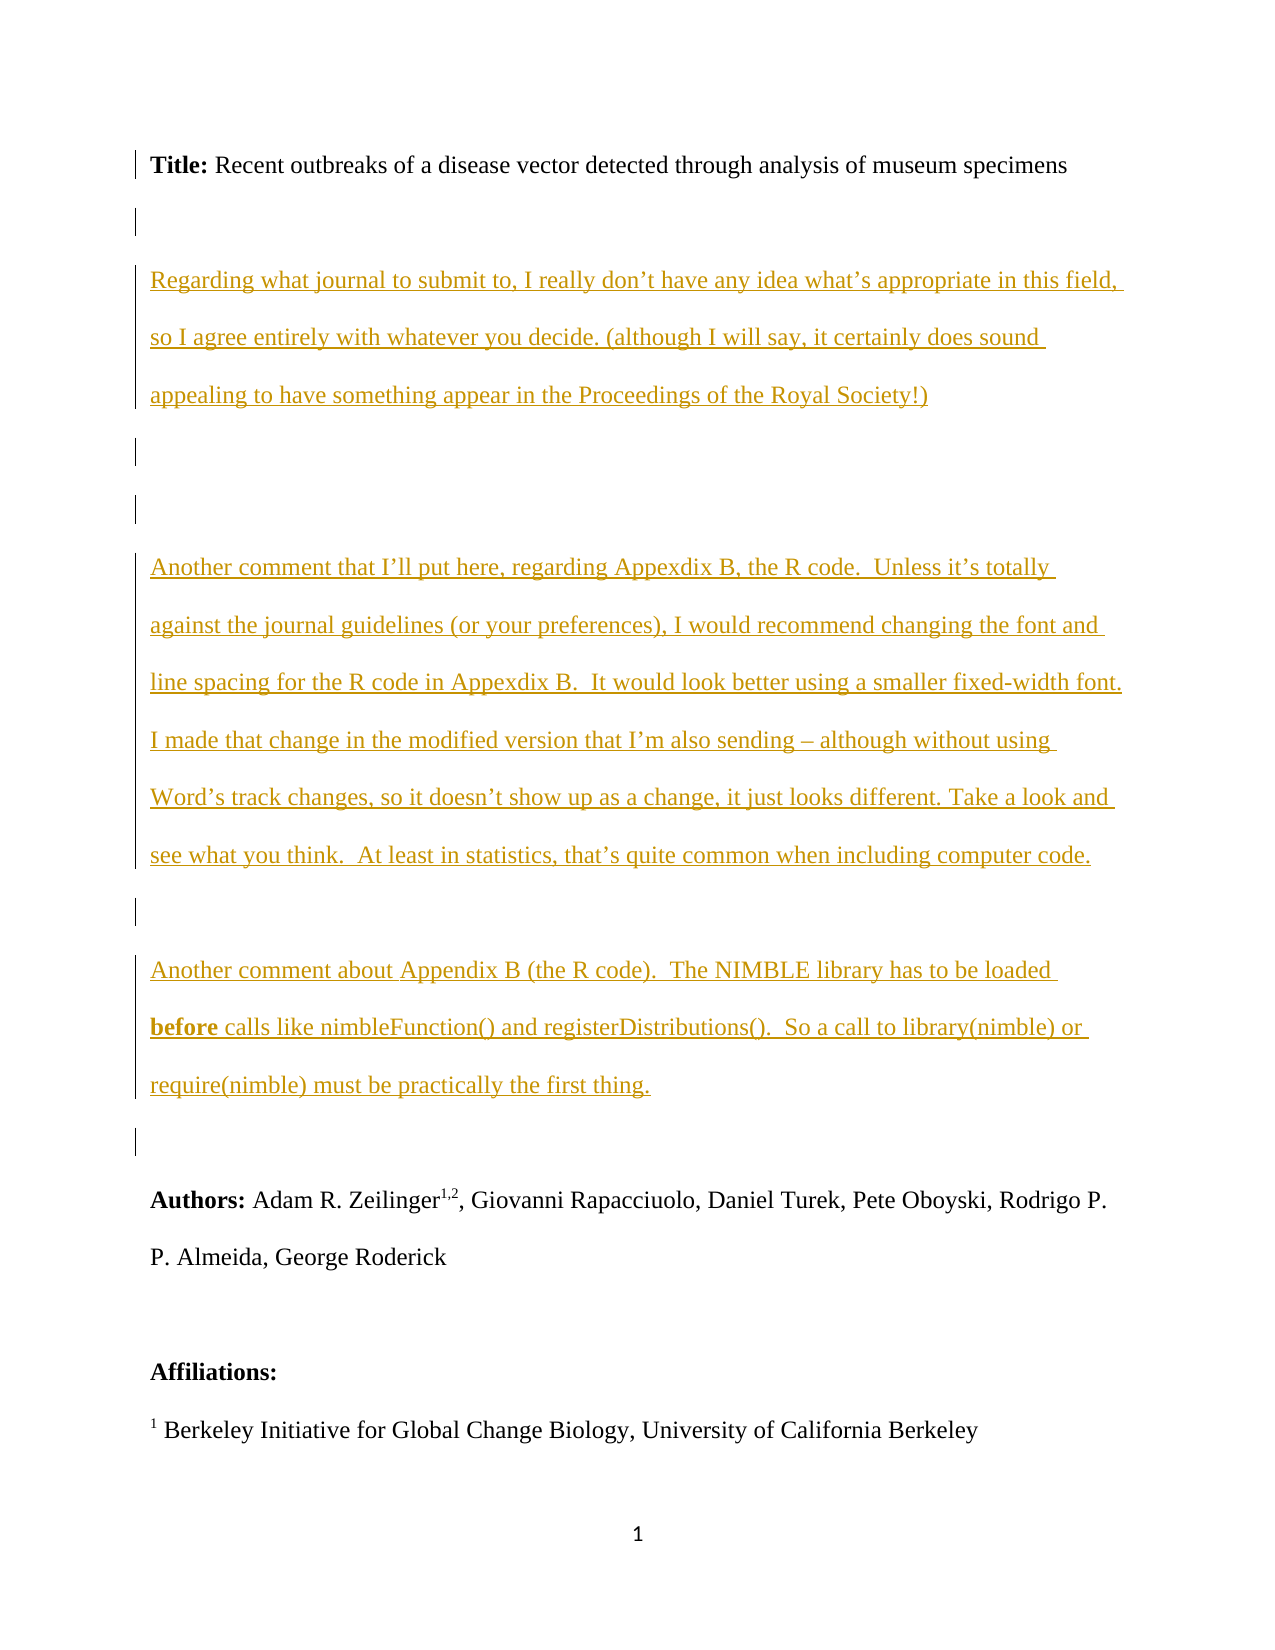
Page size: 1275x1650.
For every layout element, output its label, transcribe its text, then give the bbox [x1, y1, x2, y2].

text Title: Recent outbreaks of a disease vector detected through analysis of museum specimens [150, 150, 1125, 179]
text Authors: Adam R. Zeilinger1,2, Giovanni Rapacciuolo, Daniel Turek, Pete Oboyski, Rodrigo P. P. Almeida, George Roderick [150, 1185, 1125, 1271]
text Affiliations: [150, 1357, 1125, 1386]
text 1 Berkeley Initiative for Global Change Biology, University of California Berkeley [150, 1415, 1125, 1444]
